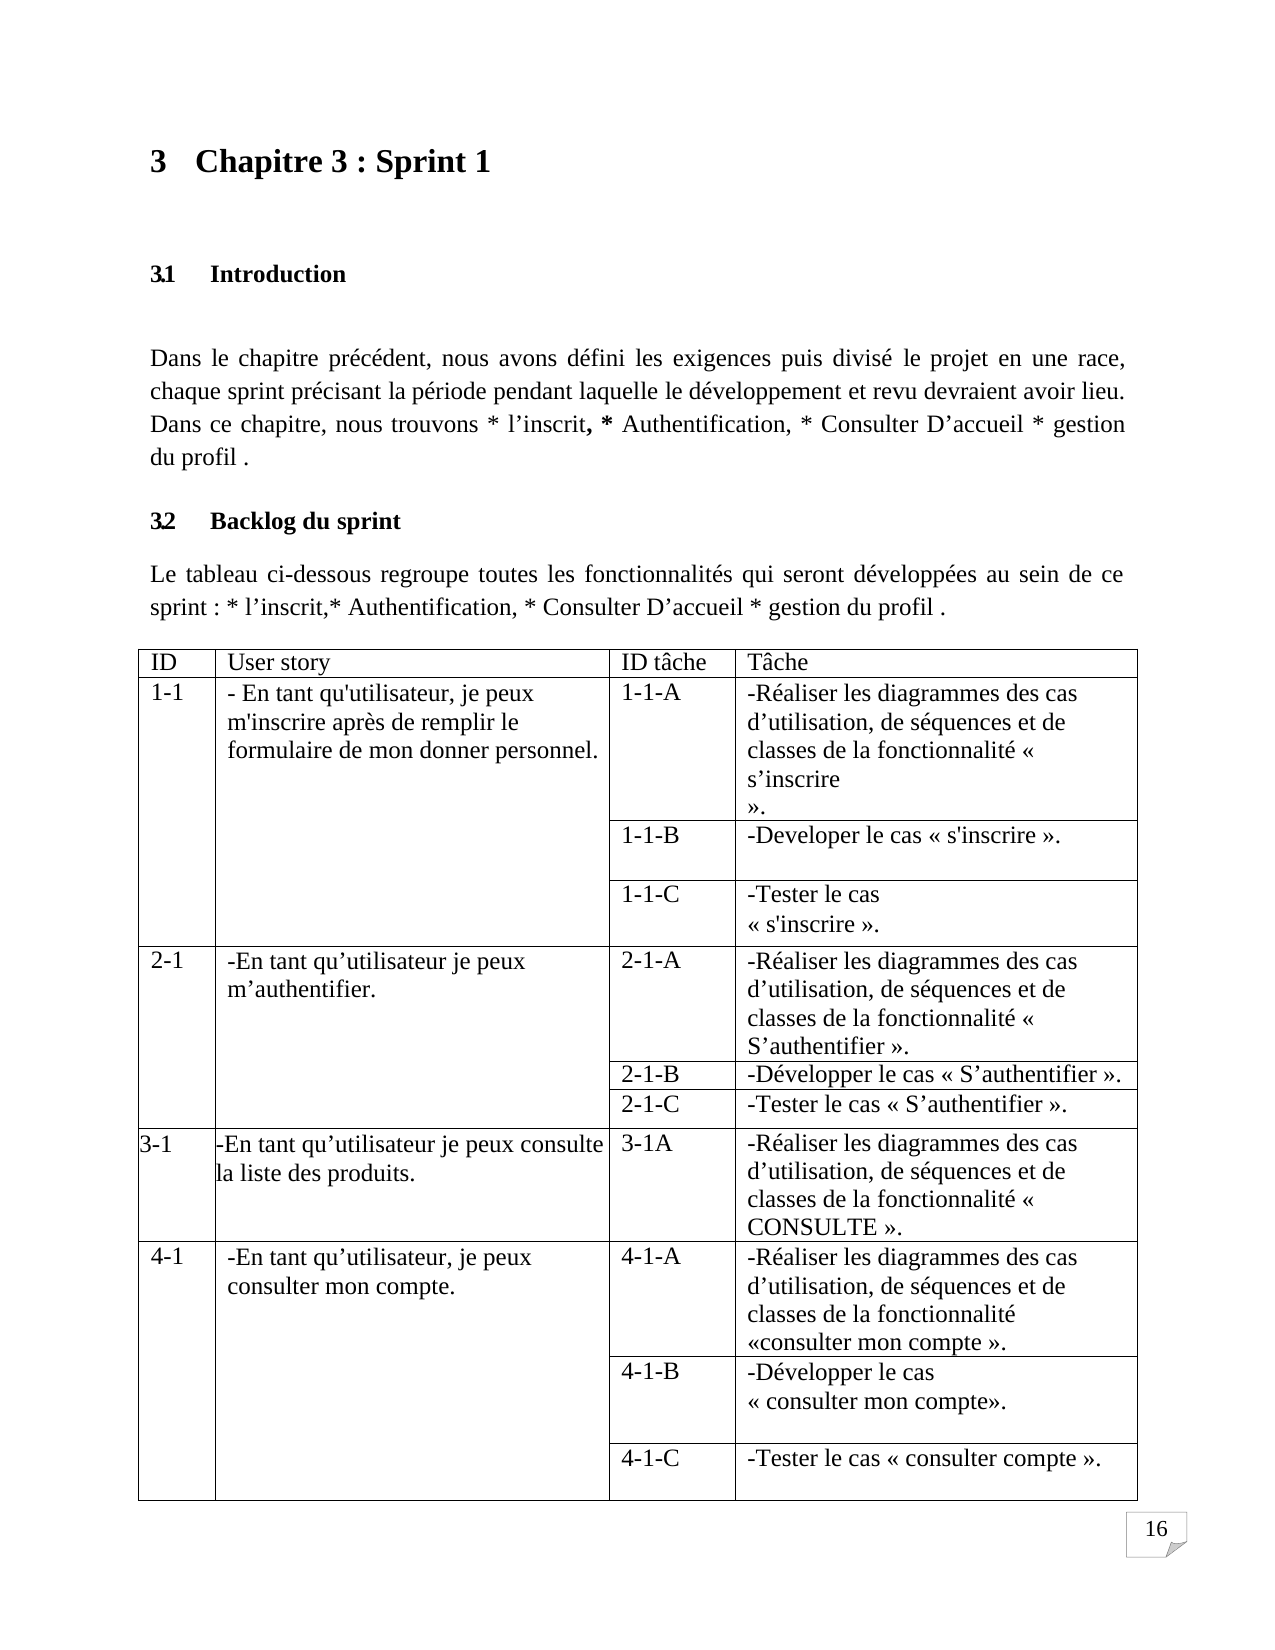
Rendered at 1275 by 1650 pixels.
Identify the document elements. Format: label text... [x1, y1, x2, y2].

table_cell -Réaliser les diagrammes des cas d’utilisation, de séquences et de classes de la fonctionnalité « s’inscrire ». [736, 678, 1137, 820]
table_cell -Développer le cas « consulter mon compte». [736, 1357, 1137, 1443]
table_cell -Réaliser les diagrammes des cas d’utilisation, de séquences et de classes de la fonctionnalité « S’authentifier ». [736, 947, 1137, 1061]
table_cell 3-1 [139, 1129, 215, 1241]
subtitle Introduction [150, 259, 1164, 288]
table_cell 4-1-B [610, 1357, 735, 1443]
table_cell -Developer le cas « s'inscrire ». [736, 821, 1137, 879]
subtitle Chapitre 3 : Sprint 1 [150, 142, 1164, 180]
table_cell -Développer le cas « S’authentifier ». [736, 1062, 1137, 1089]
table_header User story [216, 650, 609, 677]
table_cell 1-1-C [610, 881, 735, 946]
table_cell -Réaliser les diagrammes des cas d’utilisation, de séquences et de classes de la fonctionnalité «consulter mon compte ». [736, 1242, 1137, 1356]
table_cell 1-1 [139, 678, 215, 946]
table_cell 2-1-A [610, 947, 735, 1061]
text Dans le chapitre précédent, nous avons défini les exigences puis divisé le projet en une race, chaque sprint précisant la période pendant laquelle le développement et revu devraient avoir lieu. Dans ce chapitre, nous trouvons * l’inscrit, * Authentification, * Consulter D’accueil * gestion du profil . [150, 343, 1126, 471]
picture [1165, 1541, 1171, 1556]
table_cell 4-1 [139, 1242, 215, 1499]
table_cell -Réaliser les diagrammes des cas d’utilisation, de séquences et de classes de la fonctionnalité « CONSULTE ». [736, 1129, 1137, 1241]
text Le tableau ci-dessous regroupe toutes les fonctionnalités qui seront développées au sein de ce sprint : * l’inscrit,* Authentification, * Consulter D’accueil * gestion du profil . [150, 559, 1124, 621]
table_header Tâche [736, 650, 1137, 677]
table_header ID [139, 650, 215, 677]
picture [1168, 1544, 1181, 1554]
table_cell -Tester le cas « consulter compte ». [736, 1444, 1137, 1499]
picture [1168, 1543, 1187, 1557]
table_cell 2-1-C [610, 1090, 735, 1128]
table_cell -Tester le cas « S’authentifier ». [736, 1090, 1137, 1128]
table_cell -Tester le cas « s'inscrire ». [736, 881, 1137, 946]
table_cell -En tant qu’utilisateur je peux m’authentifier. [216, 947, 609, 1128]
table_cell 4-1-C [610, 1444, 735, 1499]
table_cell 4-1-A [610, 1242, 735, 1356]
table_cell 3-1A [610, 1129, 735, 1241]
table_cell 1-1-B [610, 821, 735, 879]
table_cell - En tant qu'utilisateur, je peux m'inscrire après de remplir le formulaire de mon donner personnel. [216, 678, 609, 946]
table_cell 1-1-A [610, 678, 735, 820]
table_cell 2-1-B [610, 1062, 735, 1089]
table_header ID tâche [610, 650, 735, 677]
table_cell -En tant qu’utilisateur, je peux consulter mon compte. [216, 1242, 609, 1499]
subtitle Backlog du sprint [150, 506, 1164, 535]
table_cell 2-1 [139, 947, 215, 1128]
table_cell -En tant qu’utilisateur je peux consulte la liste des produits. [216, 1129, 609, 1241]
